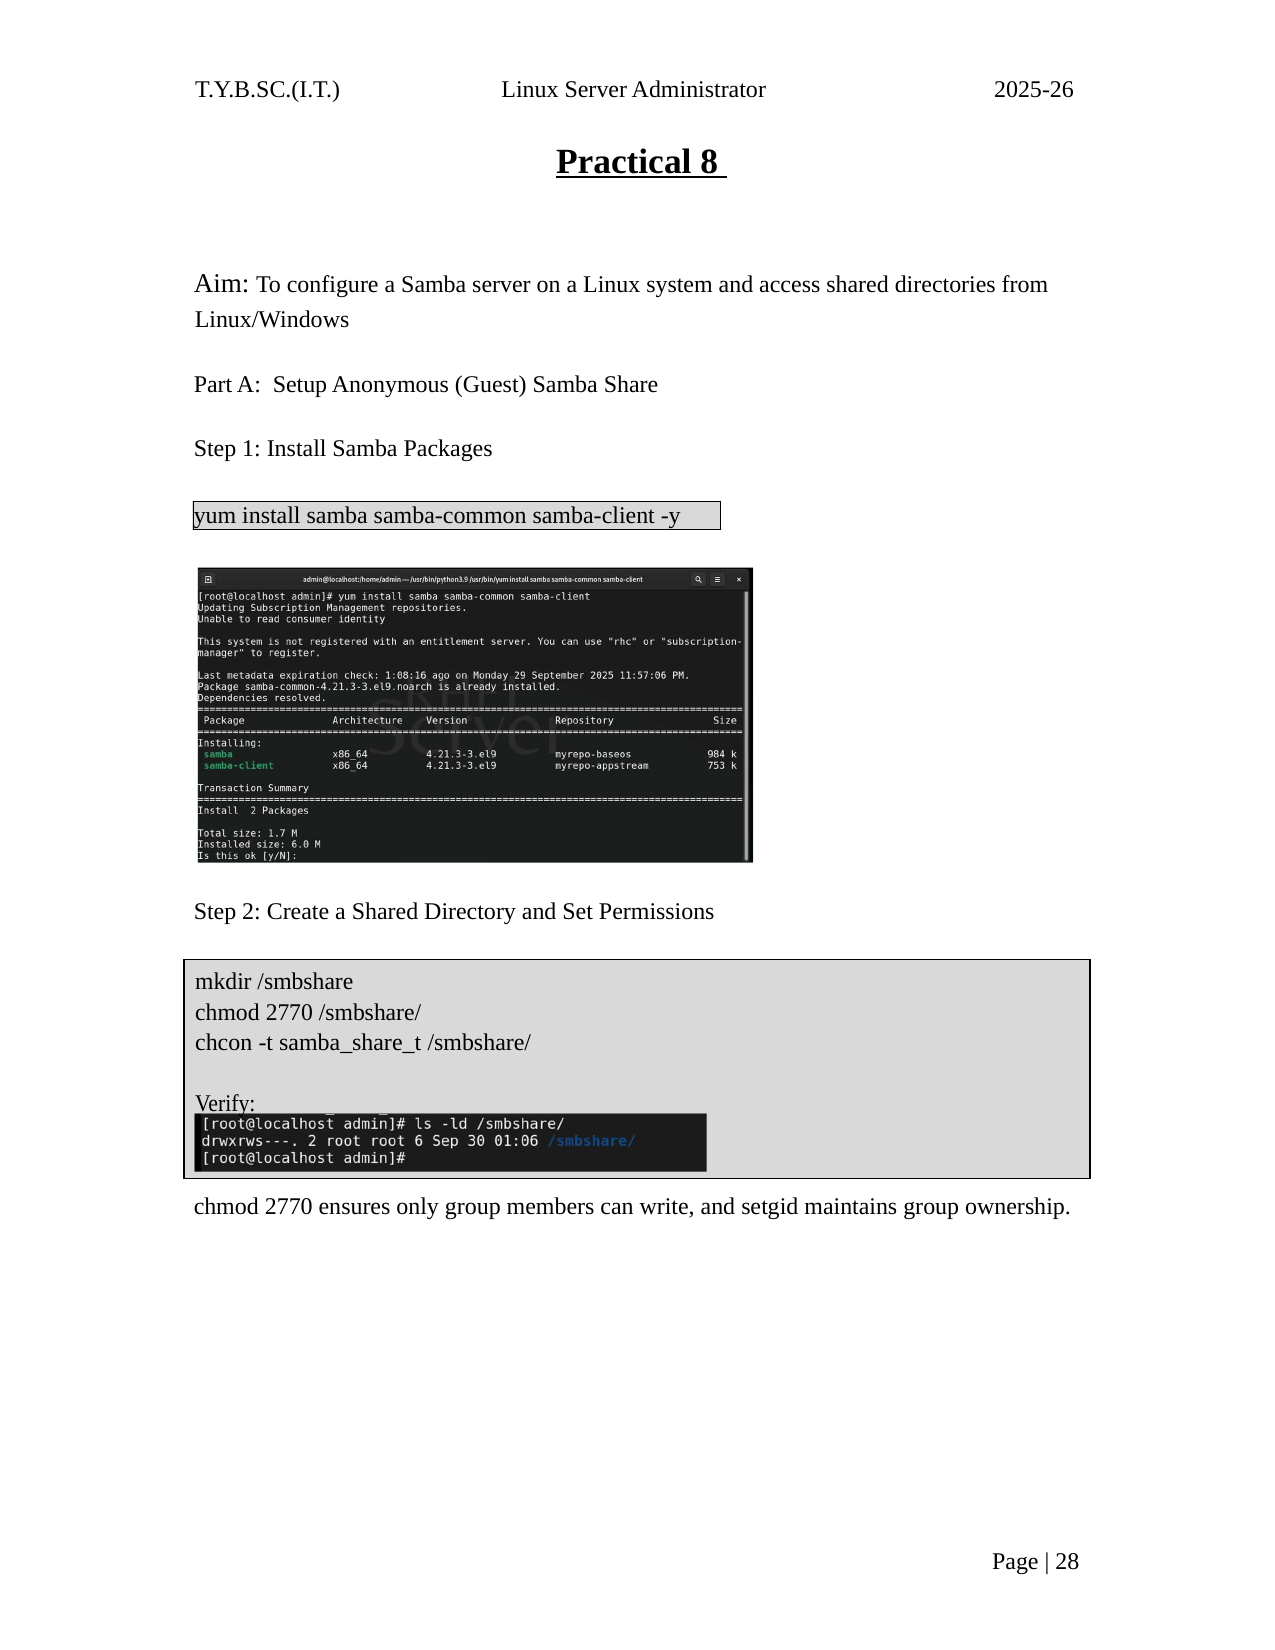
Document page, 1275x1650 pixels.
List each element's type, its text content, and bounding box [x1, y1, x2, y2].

text Part A: Setup Anonymous (Guest) Samba Share [193, 370, 1120, 397]
text Aim: To configure a Samba server on a Linux system and access shared directories from Linux/Windows [193, 267, 1087, 333]
text yum install samba samba-common samba-client -y [194, 502, 720, 529]
text Step 1: Install Samba Packages [193, 433, 1120, 461]
text Step 2: Create a Shared Directory and Set Permissions [193, 897, 1120, 925]
text chmod 2770 ensures only group members can write, and setgid maintains group ownership. [193, 1192, 1081, 1219]
picture [194, 1113, 707, 1172]
picture [197, 567, 754, 863]
text Practical 8 [195, 141, 1079, 182]
